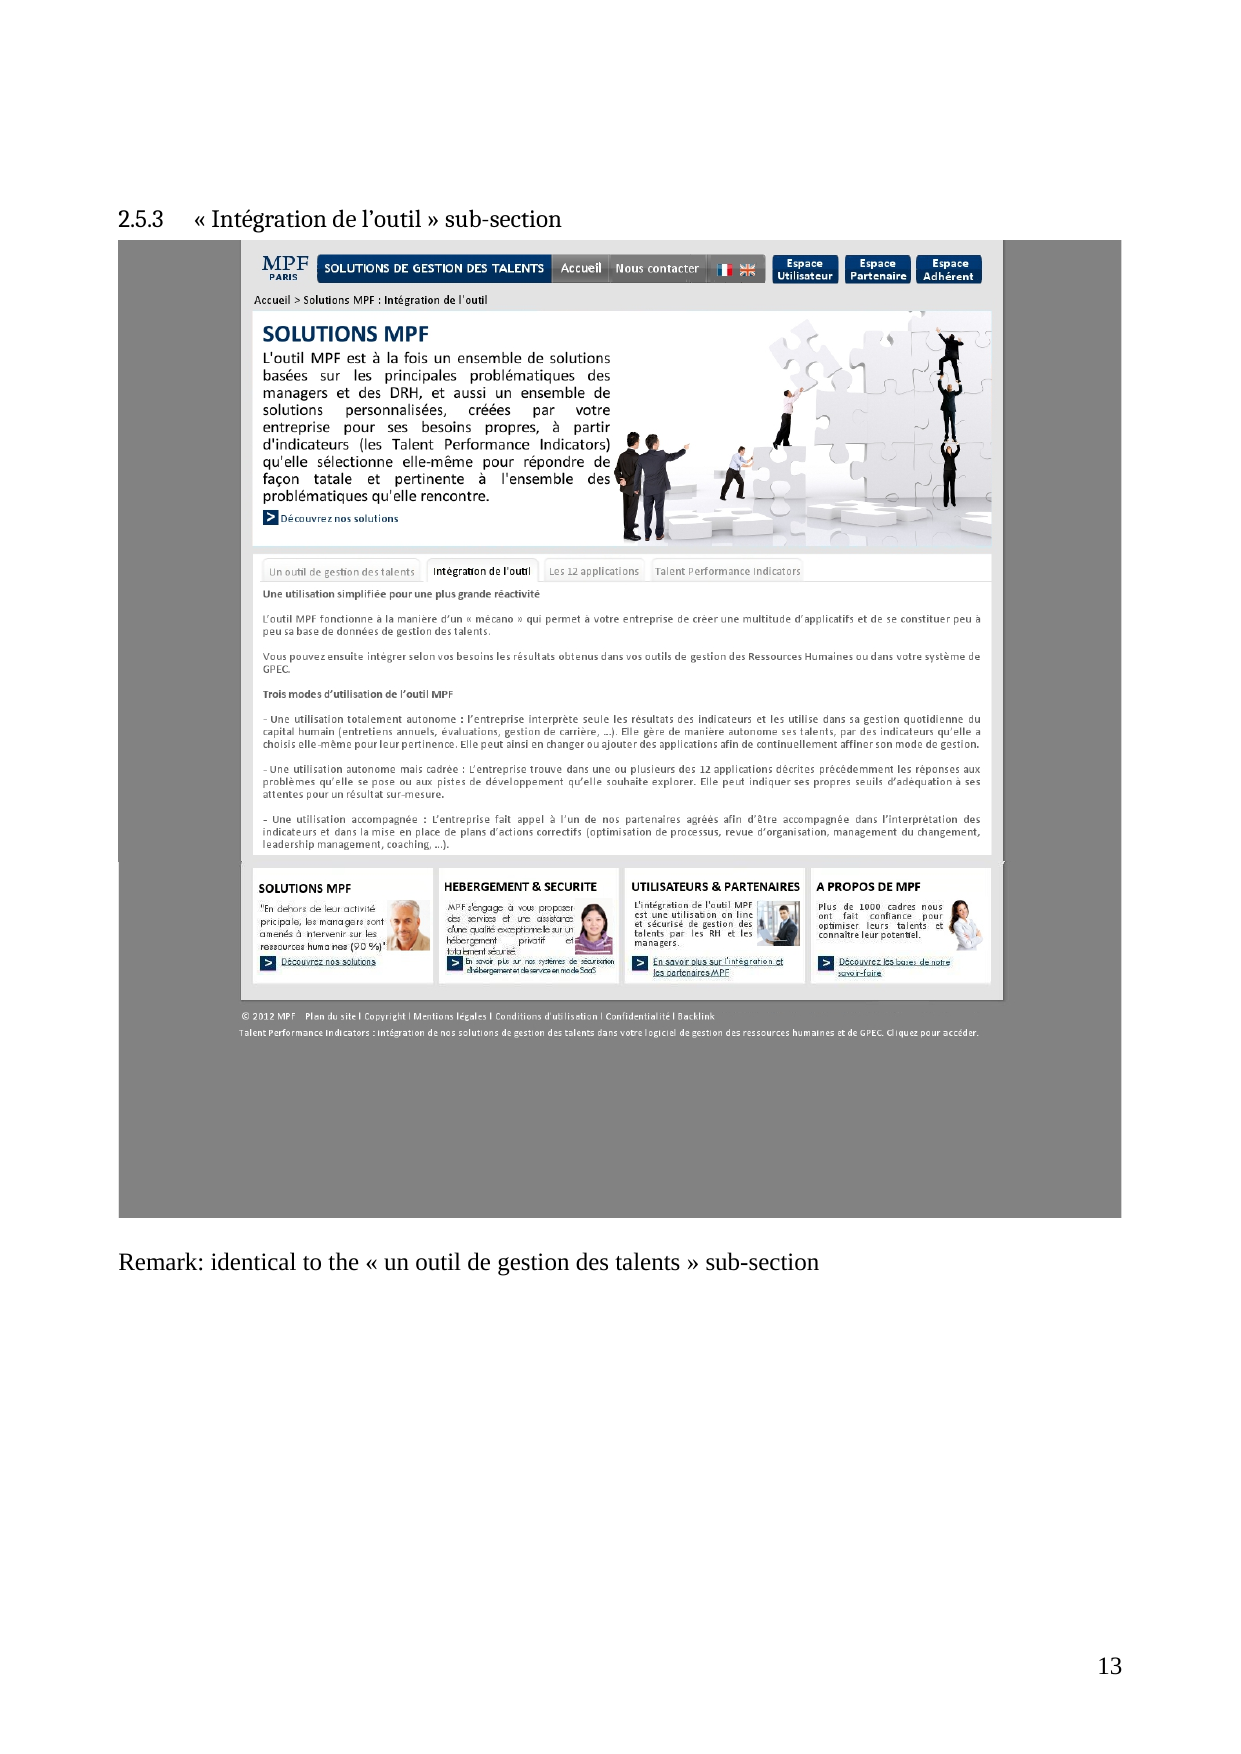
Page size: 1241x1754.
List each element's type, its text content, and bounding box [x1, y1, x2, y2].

text Remark: identical to the « un outil de gestion des talents » sub-section [118, 1247, 1122, 1276]
picture [118, 240, 1122, 1218]
subtitle « Intégration de l’outil » sub-section [118, 205, 1122, 234]
